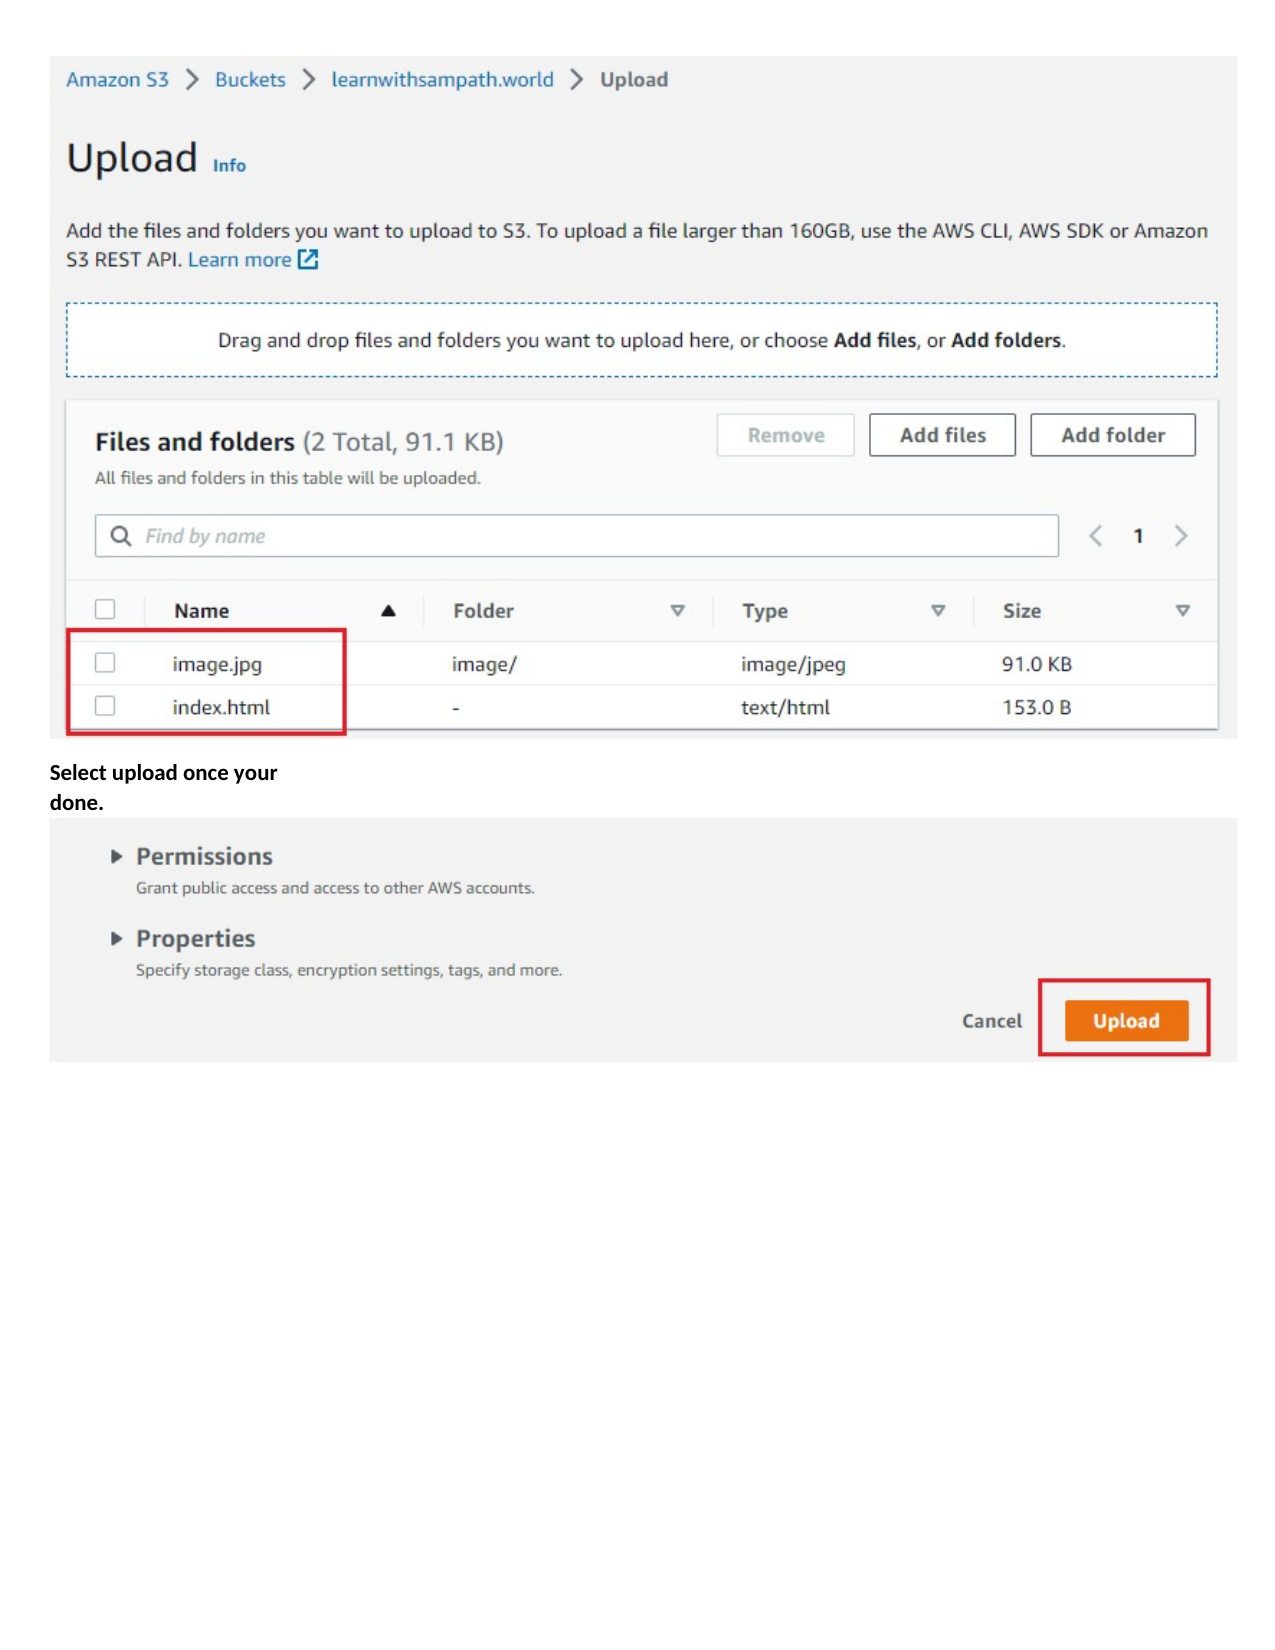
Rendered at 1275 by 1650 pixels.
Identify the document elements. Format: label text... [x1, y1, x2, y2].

picture [49, 818, 1238, 1062]
text Select upload once your done. [49, 758, 1237, 818]
picture [49, 56, 1238, 739]
